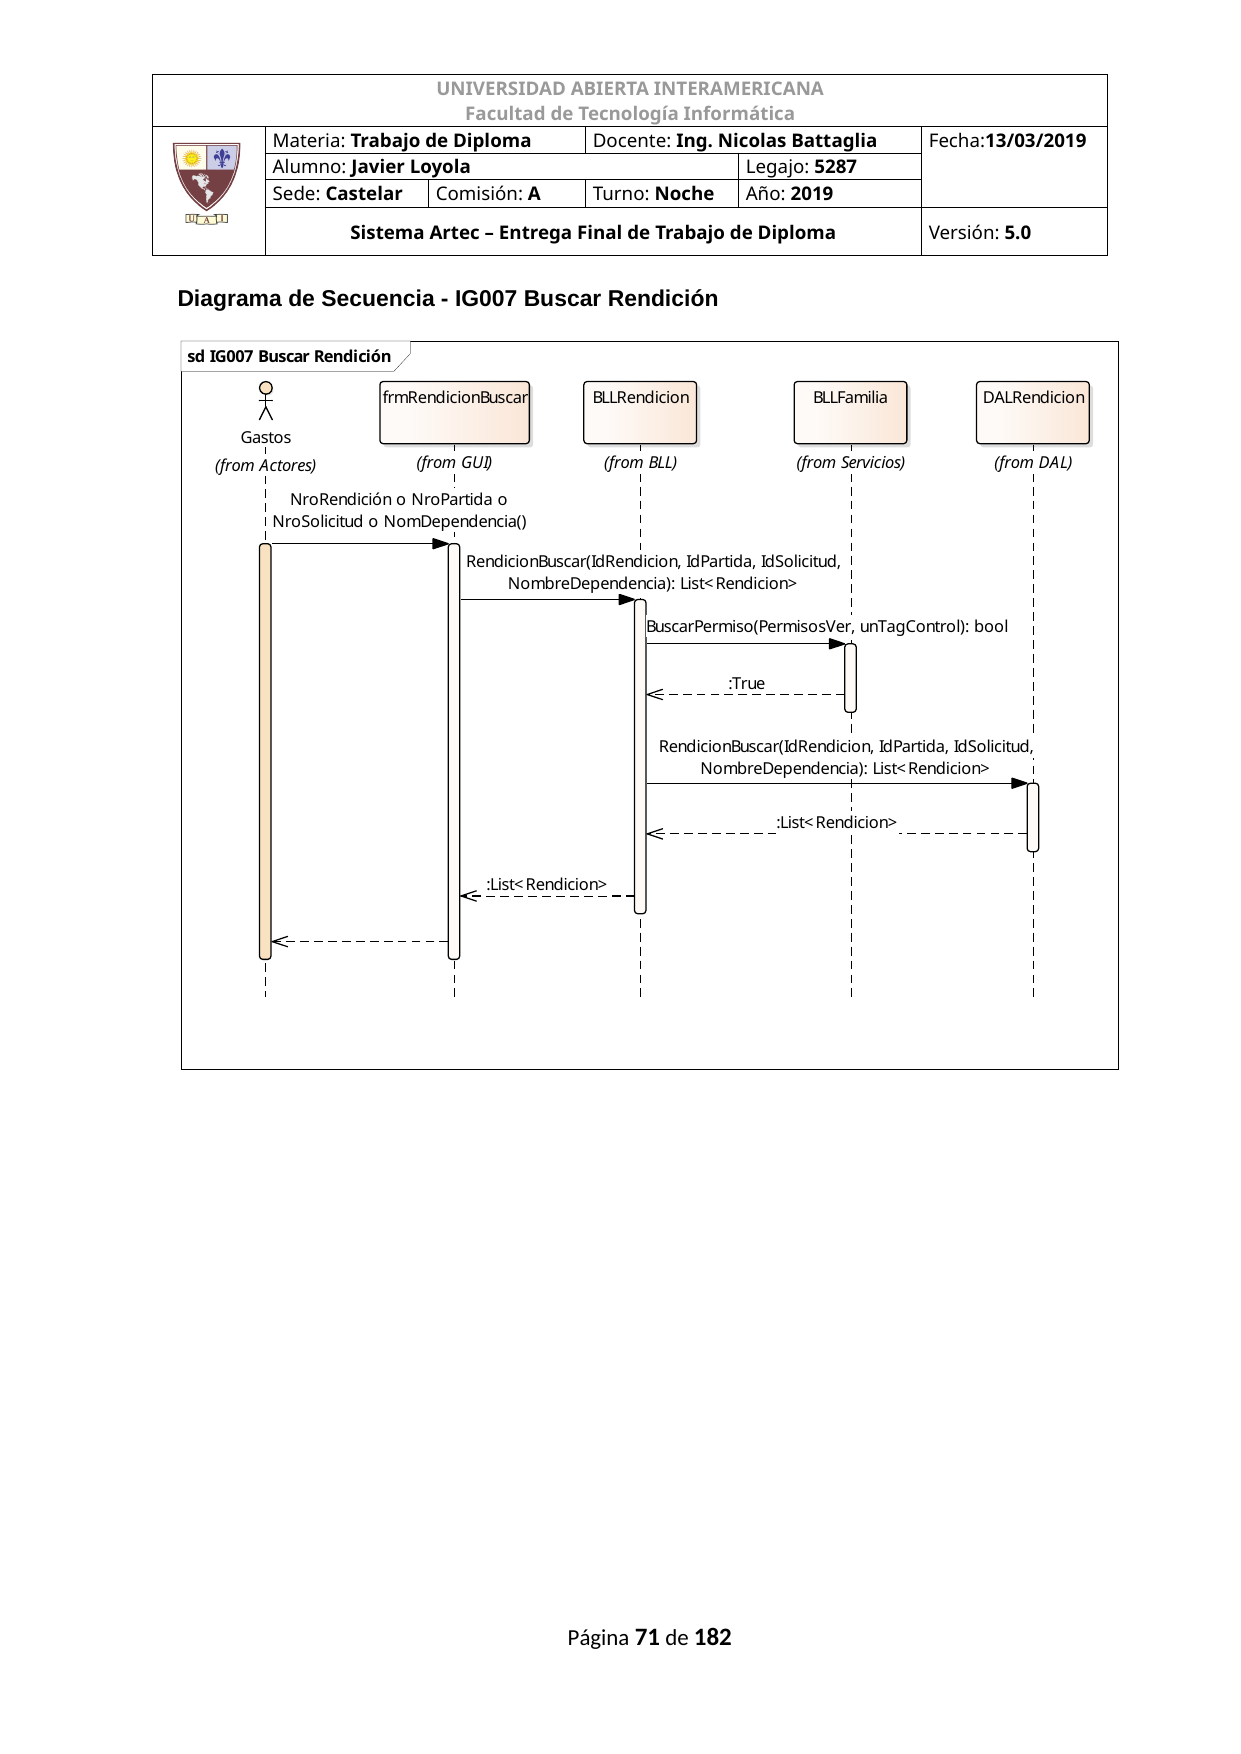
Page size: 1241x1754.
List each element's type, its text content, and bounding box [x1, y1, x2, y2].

text Diagrama de Secuencia - IG007 Buscar Rendición [177, 284, 1122, 311]
picture [157, 136, 257, 228]
